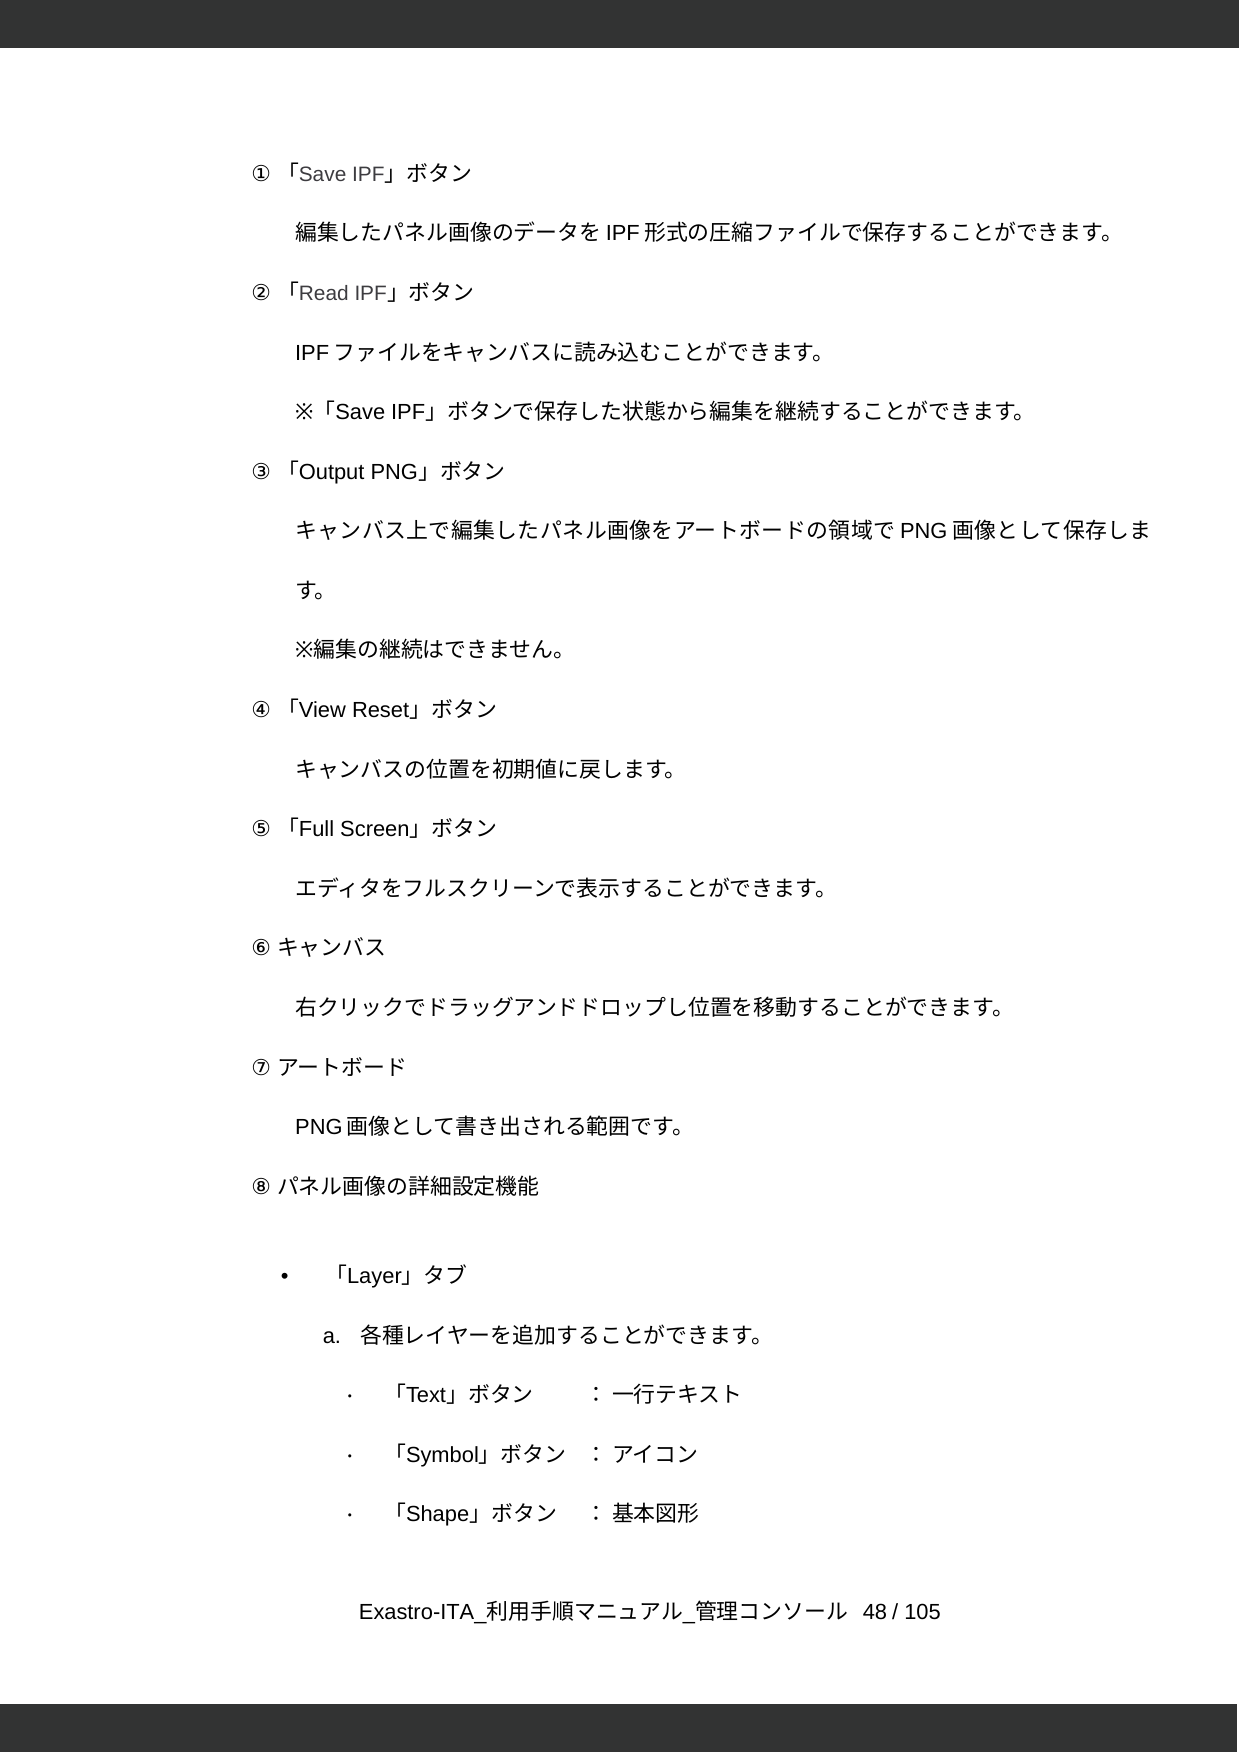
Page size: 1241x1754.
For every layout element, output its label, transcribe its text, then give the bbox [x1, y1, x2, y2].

list 「Symbol」ボタン ： アイコン [347, 1423, 1152, 1482]
picture [0, 1704, 1237, 1752]
list 「Text」ボタン ： 一行テキスト [347, 1363, 1152, 1423]
subtitle 「Save IPF」ボタン 編集したパネル画像のデータをIPF形式の圧縮ファイルで保存することができます。 [251, 142, 1152, 261]
list 各種レイヤーを追加することができます。 [323, 1304, 1152, 1363]
list 「Shape」ボタン ： 基本図形 [347, 1482, 1152, 1542]
subtitle パネル画像の詳細設定機能 [251, 1155, 1152, 1214]
subtitle アートボード PNG画像として書き出される範囲です。 [251, 1036, 1152, 1155]
picture [0, 0, 1239, 48]
subtitle 「Output PNG」ボタン キャンバス上で編集したパネル画像をアートボードの領域でPNG画像として保存します。 ※編集の継続はできません。 [251, 440, 1152, 678]
subtitle 「Read IPF」ボタン IPFファイルをキャンバスに読み込むことができます。 ※「Save IPF」ボタンで保存した状態から編集を継続することができます。 [251, 261, 1152, 440]
list 「Layer」タブ [281, 1244, 1152, 1304]
subtitle 「Full Screen」ボタン エディタをフルスクリーンで表示することができます。 [251, 797, 1152, 916]
subtitle キャンバス 右クリックでドラッグアンドドロップし位置を移動することができます。 [251, 916, 1152, 1036]
subtitle 「View Reset」ボタン キャンバスの位置を初期値に戻します。 [251, 678, 1152, 797]
